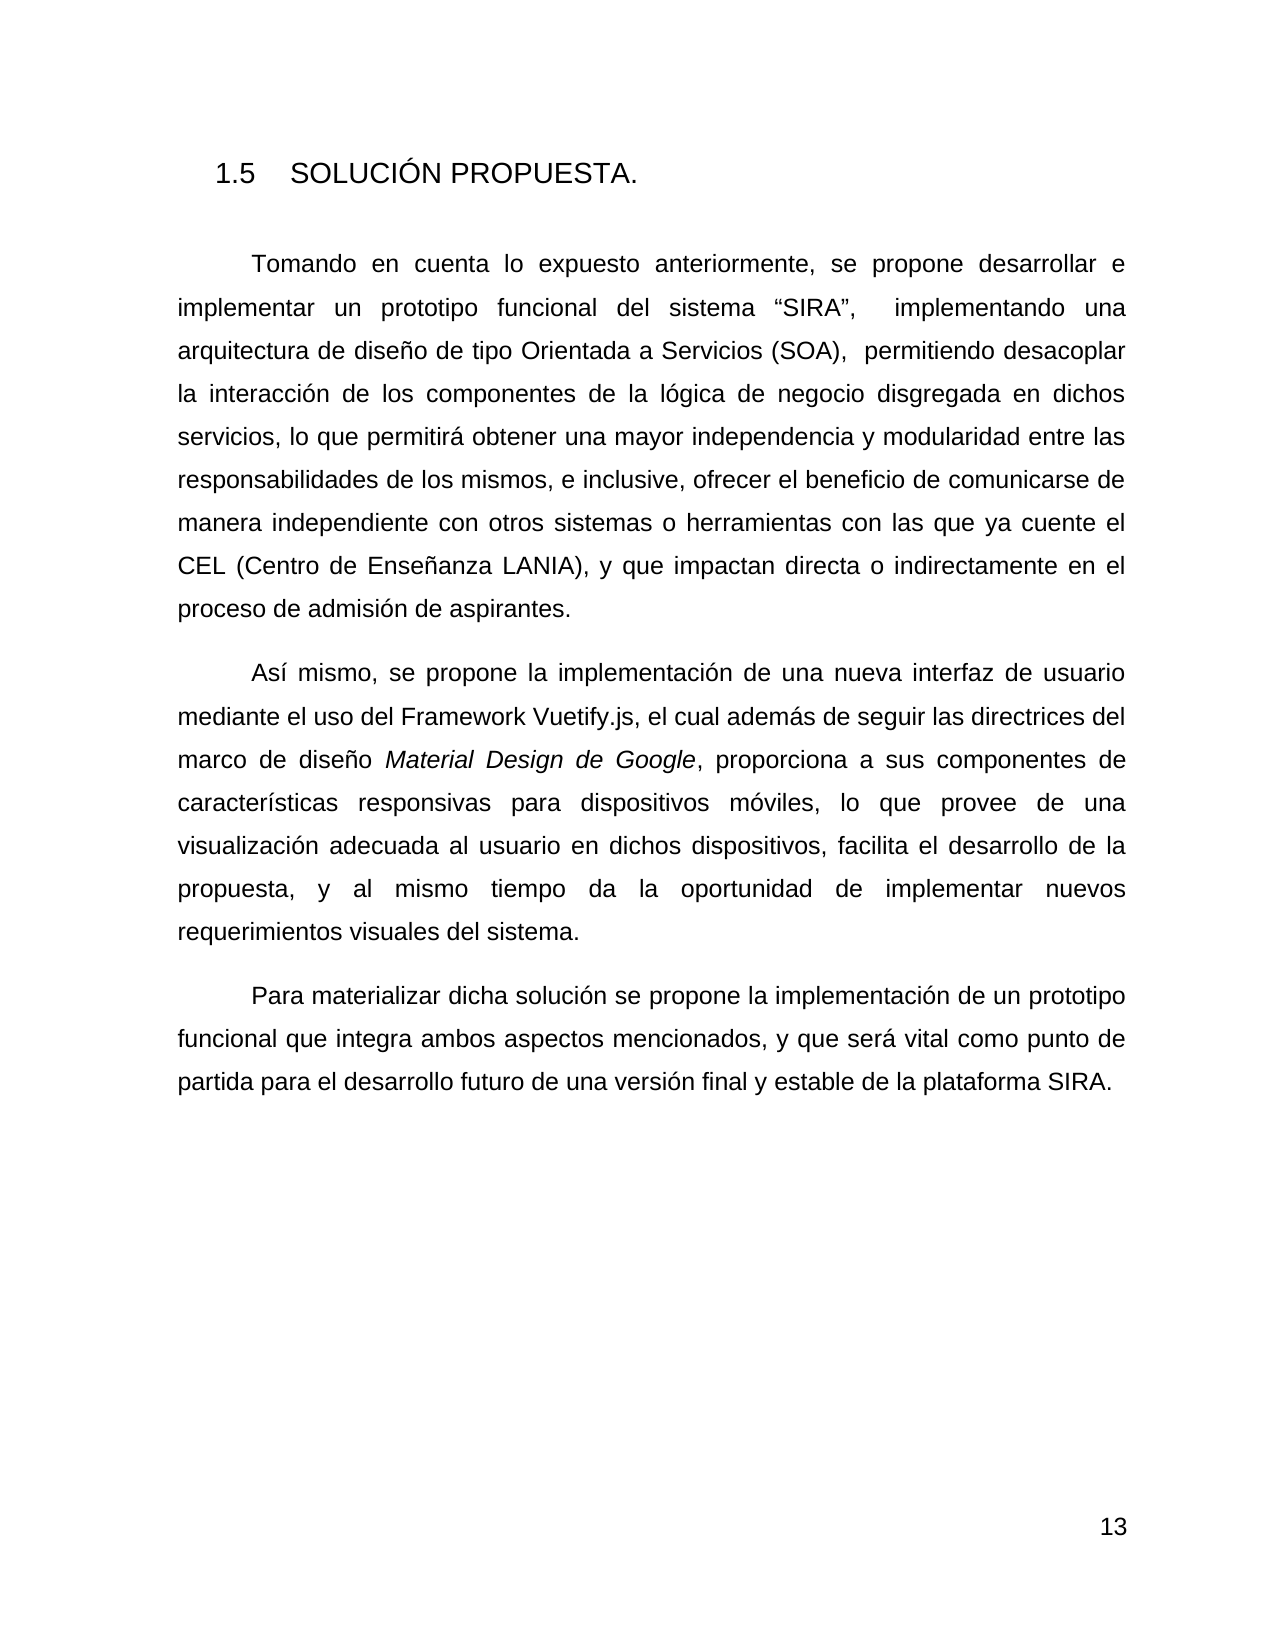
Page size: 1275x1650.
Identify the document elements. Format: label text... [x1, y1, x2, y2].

subtitle SOLUCIÓN PROPUESTA. [215, 156, 1127, 189]
text Tomando en cuenta lo expuesto anteriormente, se propone desarrollar e implementar un prototipo funcional del sistema “SIRA”, implementando una arquitectura de diseño de tipo Orientada a Servicios (SOA), permitiendo desacoplar la interacción de los componentes de la lógica de negocio disgregada en dichos servicios, lo que permitirá obtener una mayor independencia y modularidad entre las responsabilidades de los mismos, e inclusive, ofrecer el beneficio de comunicarse de manera independiente con otros sistemas o herramientas con las que ya cuente el CEL (Centro de Enseñanza LANIA), y que impactan directa o indirectamente en el proceso de admisión de aspirantes. [177, 249, 1127, 623]
text Así mismo, se propone la implementación de una nueva interfaz de usuario mediante el uso del Framework Vuetify.js, el cual además de seguir las directrices del marco de diseño Material Design de Google, proporciona a sus componentes de características responsivas para dispositivos móviles, lo que provee de una visualización adecuada al usuario en dichos dispositivos, facilita el desarrollo de la propuesta, y al mismo tiempo da la oportunidad de implementar nuevos requerimientos visuales del sistema. [177, 658, 1127, 946]
text Para materializar dicha solución se propone la implementación de un prototipo funcional que integra ambos aspectos mencionados, y que será vital como punto de partida para el desarrollo futuro de una versión final y estable de la plataforma SIRA. [177, 981, 1127, 1096]
